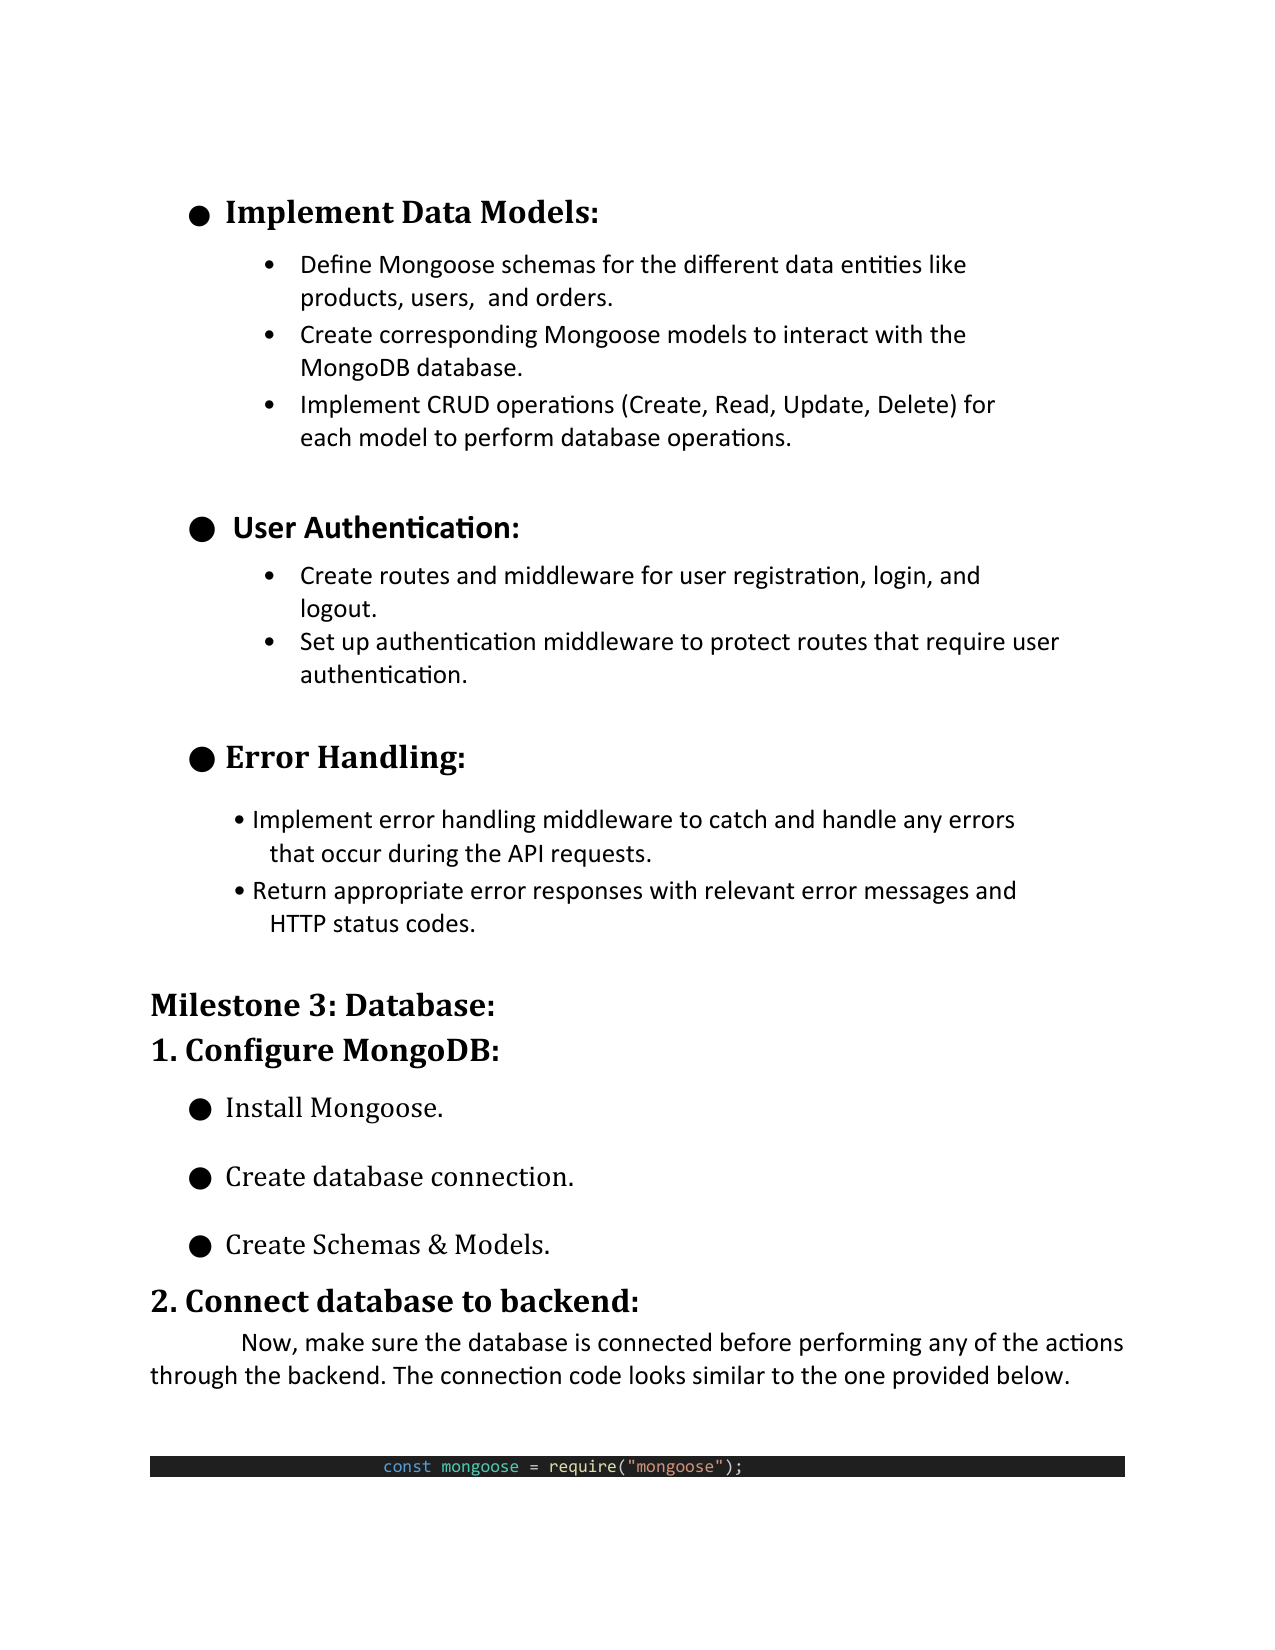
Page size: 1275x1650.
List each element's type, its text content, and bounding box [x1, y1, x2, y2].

text Milestone 3: Database: [150, 984, 1125, 1023]
list Implement CRUD operations (Create, Read, Update, Delete) for each model to perform database operations. [262, 387, 1052, 453]
text Now, make sure the database is connected before performing any of the actions through the backend. The connection code looks similar to the one provided below. [150, 1325, 1125, 1391]
list Define Mongoose schemas for the different data entities like products, users, and orders. [262, 247, 1033, 313]
list User Authentication: [187, 489, 1052, 557]
list Error Handling: [187, 719, 1068, 788]
text 1. Configure MongoDB: [150, 1029, 1125, 1068]
list Create corresponding Mongoose models to interact with the MongoDB database. [262, 317, 1052, 383]
list Implement Data Models: [187, 183, 1068, 239]
text • Implement error handling middleware to catch and handle any errors that occur during the API requests. [232, 803, 1036, 869]
list Set up authentication middleware to protect routes that require user authentication. [262, 624, 1068, 690]
list Create routes and middleware for user registration, login, and logout. [262, 558, 1068, 624]
text const mongoose = require("mongoose"); [150, 1456, 1125, 1477]
list Create database connection. [187, 1143, 1125, 1203]
text • Return appropriate error responses with relevant error messages and HTTP status codes. [233, 873, 1056, 939]
text 2. Connect database to backend: [150, 1280, 1125, 1319]
list Install Mongoose. [187, 1074, 1125, 1134]
list Create Schemas & Models. [187, 1212, 1125, 1271]
